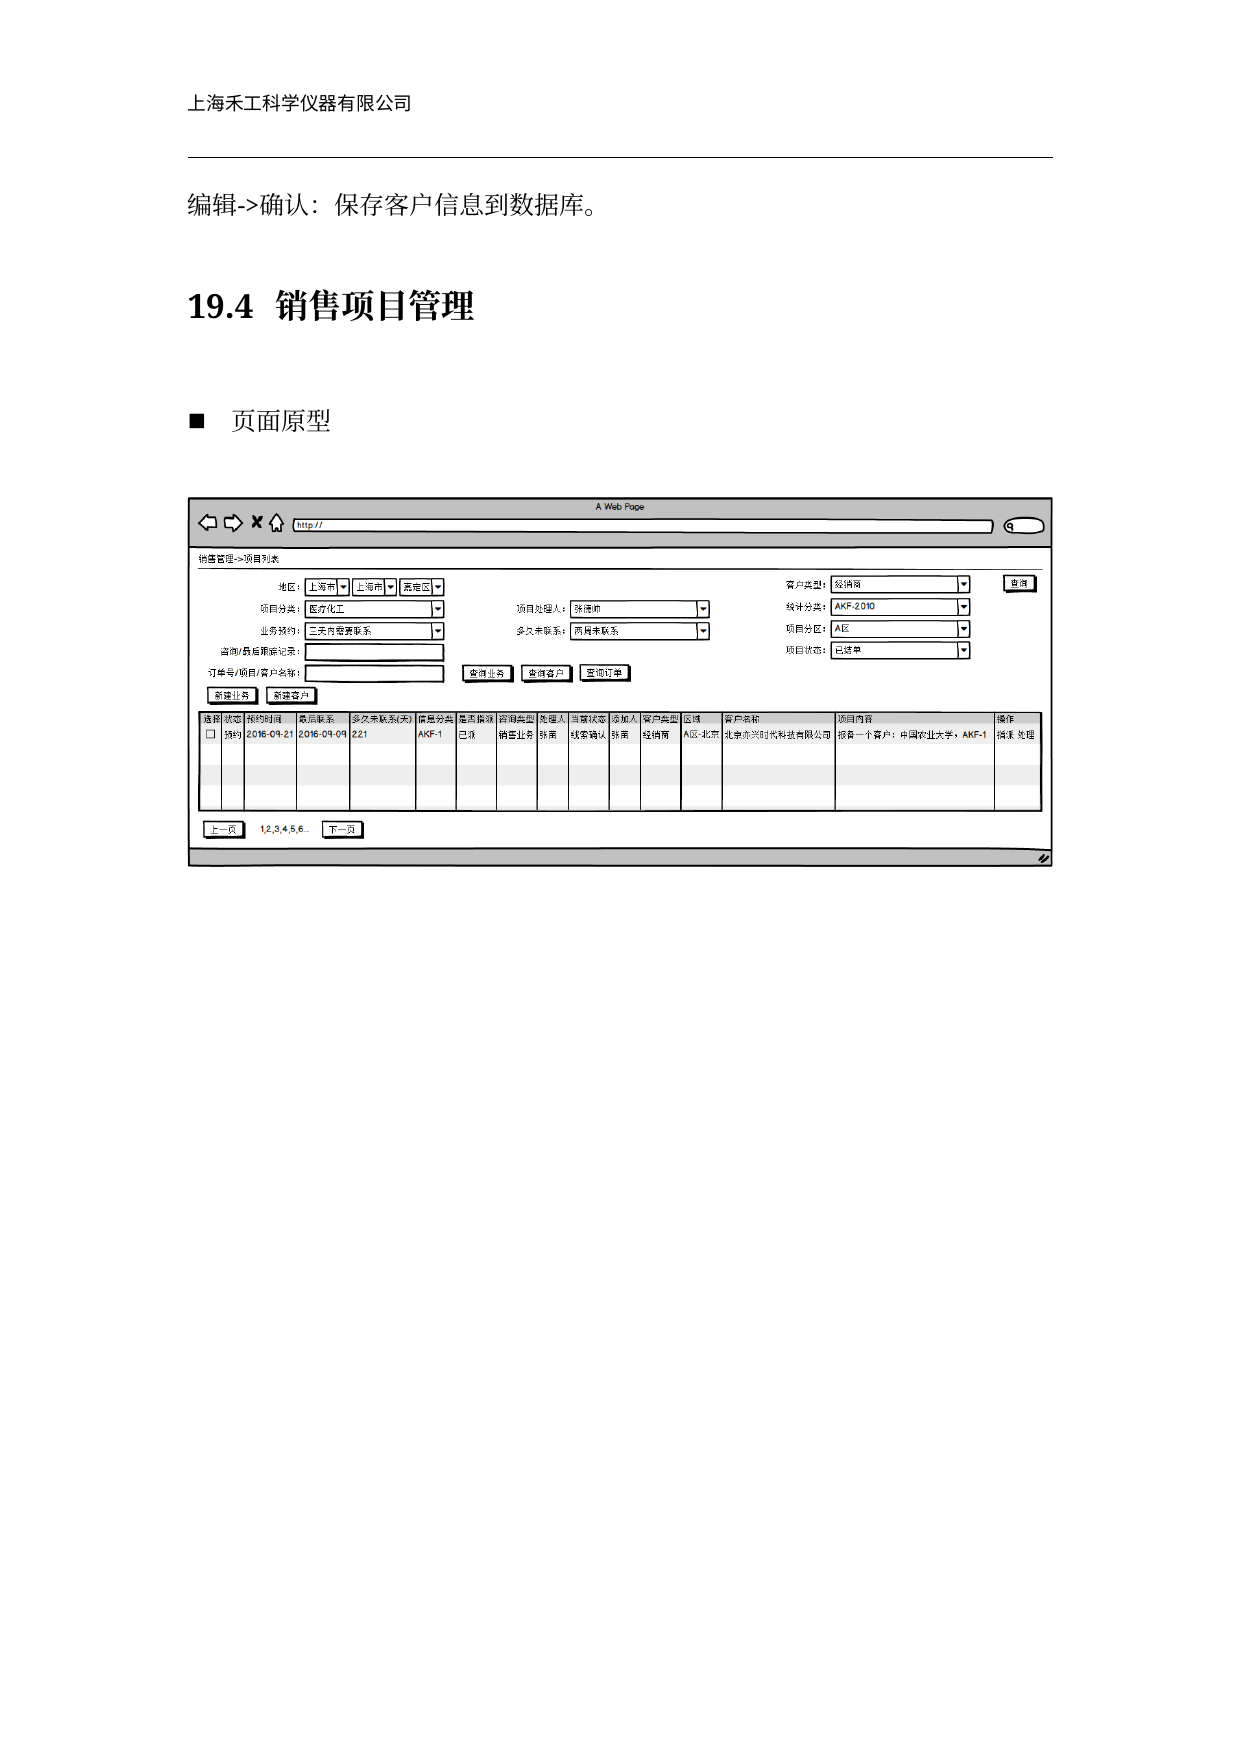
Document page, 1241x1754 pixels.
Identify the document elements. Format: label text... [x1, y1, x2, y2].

list 页面原型 [187, 387, 1053, 452]
text 编辑->确认：保存客户信息到数据库。 [187, 172, 1053, 237]
picture [187, 497, 1053, 867]
subtitle 销售项目管理 [187, 271, 1053, 336]
